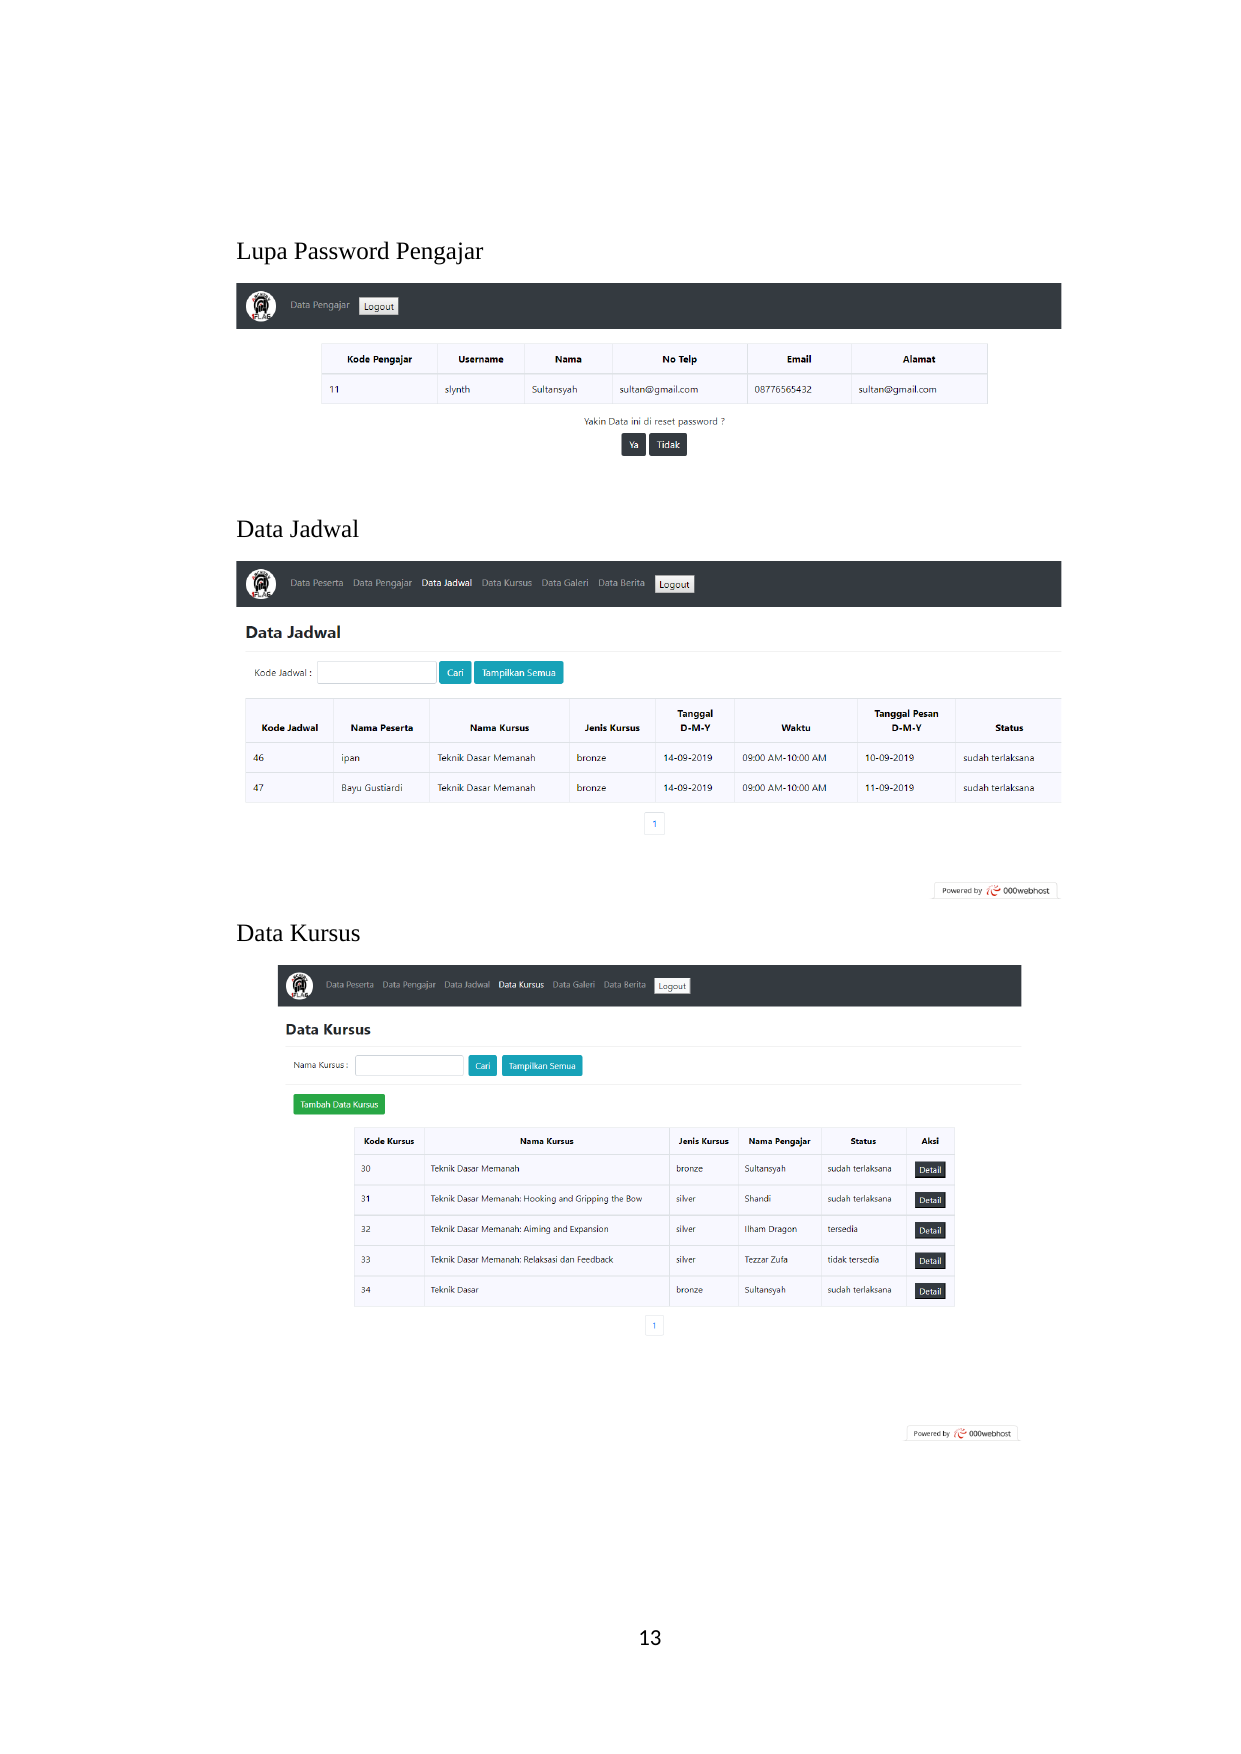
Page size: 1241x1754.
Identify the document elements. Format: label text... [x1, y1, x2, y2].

text Data Kursus [236, 918, 1063, 947]
text Data Jadwal [236, 514, 1063, 542]
picture [277, 965, 1022, 1441]
text Lupa Password Pengajar [236, 236, 1063, 265]
picture [236, 561, 1062, 899]
picture [236, 283, 1062, 495]
